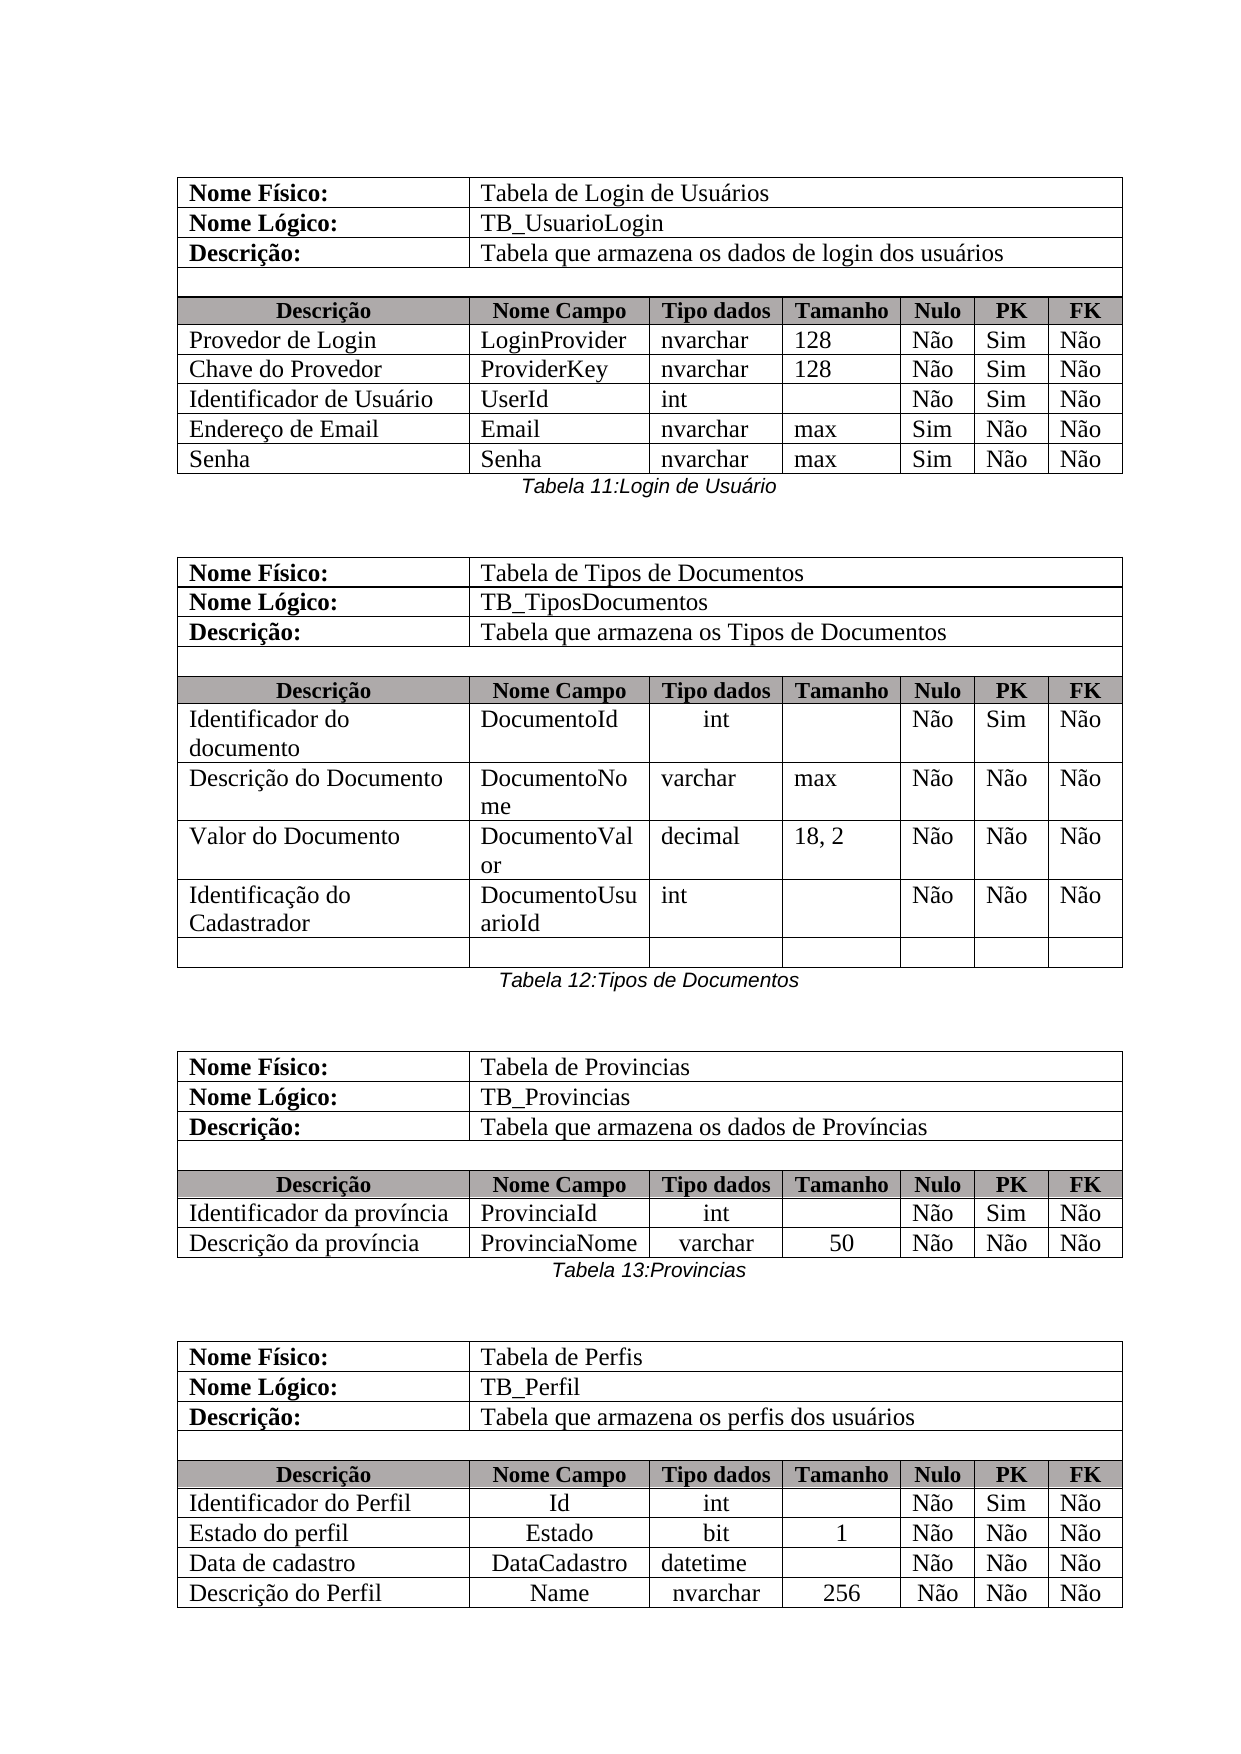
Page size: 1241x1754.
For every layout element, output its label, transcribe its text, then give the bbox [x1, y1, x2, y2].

table_cell [178, 1431, 1122, 1460]
table_cell DataCadastro [470, 1548, 649, 1577]
table_cell Sim [975, 704, 1048, 762]
table_cell Tabela que armazena os Tipos de Documentos [470, 617, 1122, 646]
table_cell [470, 938, 649, 967]
table_cell Descrição: [178, 1402, 469, 1430]
table_cell DocumentoId [470, 704, 649, 762]
table_cell [783, 1489, 900, 1517]
table_cell Não [975, 880, 1048, 937]
table_cell Não [1049, 444, 1122, 473]
table_cell Não [1049, 355, 1122, 383]
table_cell Descrição: [178, 617, 469, 646]
table_cell Tipo dados [650, 298, 782, 324]
table_cell max [783, 414, 900, 443]
table_cell Não [1049, 1548, 1122, 1577]
table_cell FK [1049, 1171, 1122, 1197]
table_cell Identificador de Usuário [178, 384, 469, 413]
table_cell Tamanho [783, 1461, 900, 1487]
table_cell PK [975, 1461, 1048, 1487]
table_cell Descrição do Perfil [178, 1578, 469, 1607]
text Tabela 14:Tipos de Documentos [177, 968, 1122, 992]
table_cell Não [901, 1228, 974, 1257]
table_cell FK [1049, 298, 1122, 324]
table_cell Estado do perfil [178, 1518, 469, 1547]
table_cell nvarchar [650, 444, 782, 473]
table_cell Não [901, 763, 974, 820]
table_cell Nome Campo [470, 677, 649, 703]
table_cell int [650, 880, 782, 937]
table_cell Não [901, 1518, 974, 1547]
table_cell Não [1049, 1228, 1122, 1257]
table_cell Não [1049, 1199, 1122, 1227]
table_cell Nome Campo [470, 298, 649, 324]
table_cell Não [901, 1489, 974, 1517]
table_cell Identificador da província [178, 1199, 469, 1227]
table_cell Não [901, 704, 974, 762]
table_cell [783, 938, 900, 967]
table_cell DocumentoNome [470, 763, 649, 820]
table_cell Não [975, 1578, 1048, 1607]
table_cell Tamanho [783, 677, 900, 703]
table_cell Tabela que armazena os perfis dos usuários [470, 1402, 1122, 1430]
table_cell Não [1049, 1518, 1122, 1547]
table_cell Valor do Documento [178, 821, 469, 879]
table_cell Descrição: [178, 238, 469, 267]
table_cell max [783, 763, 900, 820]
table_header Tabela de Provincias [470, 1052, 1122, 1081]
table_cell nvarchar [650, 1578, 782, 1607]
table_cell Não [901, 384, 974, 413]
table_cell Não [1049, 704, 1122, 762]
table_cell Não [975, 1548, 1048, 1577]
table_cell [975, 938, 1048, 967]
table_cell FK [1049, 677, 1122, 703]
table_cell [783, 704, 900, 762]
table_cell Tamanho [783, 1171, 900, 1197]
table_cell Não [975, 821, 1048, 879]
table_cell Não [1049, 1578, 1122, 1607]
table_cell nvarchar [650, 325, 782, 353]
table_cell TB_TiposDocumentos [470, 588, 1122, 616]
table_cell Descrição [178, 1461, 469, 1487]
table_cell int [650, 704, 782, 762]
table_cell Nulo [901, 1171, 974, 1197]
table_cell [1049, 938, 1122, 967]
table_cell varchar [650, 763, 782, 820]
table_cell 1 [783, 1518, 900, 1547]
table_cell Sim [975, 384, 1048, 413]
table_cell Tamanho [783, 298, 900, 324]
table_cell Identificação do Cadastrador [178, 880, 469, 937]
table_cell Nome Lógico: [178, 1372, 469, 1401]
table_cell [650, 938, 782, 967]
table_cell Sim [975, 1199, 1048, 1227]
table_cell DocumentoUsuarioId [470, 880, 649, 937]
table_cell 128 [783, 325, 900, 353]
text Tabela 15:Provincias [177, 1258, 1122, 1282]
table_cell Sim [901, 444, 974, 473]
table_cell LoginProvider [470, 325, 649, 353]
table_cell int [650, 1489, 782, 1517]
table_cell [178, 938, 469, 967]
table_cell Não [975, 1518, 1048, 1547]
table_header Nome Físico: [178, 1342, 469, 1371]
table_cell Não [1049, 414, 1122, 443]
table_cell 256 [783, 1578, 900, 1607]
table_cell Name [470, 1578, 649, 1607]
table_cell Descrição: [178, 1112, 469, 1140]
table_cell decimal [650, 821, 782, 879]
table_cell Não [1049, 1489, 1122, 1517]
table_cell DocumentoValor [470, 821, 649, 879]
text Tabela 13:Login de Usuário [177, 474, 1122, 498]
table_cell max [783, 444, 900, 473]
table_cell Email [470, 414, 649, 443]
table_cell Tabela que armazena os dados de Províncias [470, 1112, 1122, 1140]
table_cell Não [1049, 384, 1122, 413]
table_cell Descrição [178, 677, 469, 703]
table_cell ProvinciaId [470, 1199, 649, 1227]
table_cell Não [1049, 880, 1122, 937]
table_cell bit [650, 1518, 782, 1547]
table_cell Não [975, 414, 1048, 443]
table_cell Identificador do documento [178, 704, 469, 762]
table_cell Descrição do Documento [178, 763, 469, 820]
table_cell Tipo dados [650, 1171, 782, 1197]
table_cell Não [1049, 325, 1122, 353]
table_cell Não [901, 821, 974, 879]
table_cell Id [470, 1489, 649, 1517]
table_cell Descrição [178, 298, 469, 324]
table_cell Nome Lógico: [178, 588, 469, 616]
table_cell PK [975, 298, 1048, 324]
table_cell varchar [650, 1228, 782, 1257]
table_cell [783, 384, 900, 413]
table_cell Senha [470, 444, 649, 473]
table_cell 128 [783, 355, 900, 383]
table_cell Tipo dados [650, 677, 782, 703]
table_cell [178, 647, 1122, 676]
table_cell Nome Lógico: [178, 208, 469, 237]
table_cell Data de cadastro [178, 1548, 469, 1577]
table_header Nome Físico: [178, 178, 469, 207]
table_cell Não [1049, 763, 1122, 820]
table_cell Não [901, 1578, 974, 1607]
table_cell ProviderKey [470, 355, 649, 383]
table_header Nome Físico: [178, 1052, 469, 1081]
table_cell Não [901, 880, 974, 937]
table_cell Sim [975, 325, 1048, 353]
table_cell 18, 2 [783, 821, 900, 879]
table_cell Sim [975, 1489, 1048, 1517]
table_cell 50 [783, 1228, 900, 1257]
table_cell TB_Provincias [470, 1082, 1122, 1111]
table_cell Tabela que armazena os dados de login dos usuários [470, 238, 1122, 267]
table_cell PK [975, 677, 1048, 703]
table_cell Endereço de Email [178, 414, 469, 443]
table_cell TB_Perfil [470, 1372, 1122, 1401]
table_cell FK [1049, 1461, 1122, 1487]
table_cell Senha [178, 444, 469, 473]
table_cell Nome Campo [470, 1171, 649, 1197]
table_cell Não [975, 763, 1048, 820]
table_cell Não [1049, 821, 1122, 879]
table_cell PK [975, 1171, 1048, 1197]
table_cell [783, 1199, 900, 1227]
table_header Tabela de Tipos de Documentos [470, 558, 1122, 586]
table_cell Não [901, 1199, 974, 1227]
table_cell [783, 1548, 900, 1577]
table_cell Nulo [901, 677, 974, 703]
table_cell Descrição da província [178, 1228, 469, 1257]
table_cell [178, 268, 1122, 296]
table_cell Sim [901, 414, 974, 443]
table_cell [178, 1141, 1122, 1170]
table_cell [901, 938, 974, 967]
table_cell Não [901, 355, 974, 383]
table_cell Descrição [178, 1171, 469, 1197]
table_header Nome Físico: [178, 558, 469, 586]
table_header Tabela de Login de Usuários [470, 178, 1122, 207]
table_cell TB_UsuarioLogin [470, 208, 1122, 237]
table_cell nvarchar [650, 355, 782, 383]
table_cell Sim [975, 355, 1048, 383]
table_cell Identificador do Perfil [178, 1489, 469, 1517]
table_cell Chave do Provedor [178, 355, 469, 383]
table_cell UserId [470, 384, 649, 413]
table_cell Estado [470, 1518, 649, 1547]
table_cell Nulo [901, 298, 974, 324]
table_header Tabela de Perfis [470, 1342, 1122, 1371]
table_cell Não [975, 1228, 1048, 1257]
table_cell [783, 880, 900, 937]
table_cell int [650, 384, 782, 413]
table_cell datetime [650, 1548, 782, 1577]
table_cell Não [901, 1548, 974, 1577]
table_cell Nome Campo [470, 1461, 649, 1487]
table_cell Provedor de Login [178, 325, 469, 353]
table_cell Nulo [901, 1461, 974, 1487]
table_cell int [650, 1199, 782, 1227]
table_cell ProvinciaNome [470, 1228, 649, 1257]
table_cell Não [975, 444, 1048, 473]
table_cell Nome Lógico: [178, 1082, 469, 1111]
table_cell nvarchar [650, 414, 782, 443]
table_cell Tipo dados [650, 1461, 782, 1487]
table_cell Não [901, 325, 974, 353]
